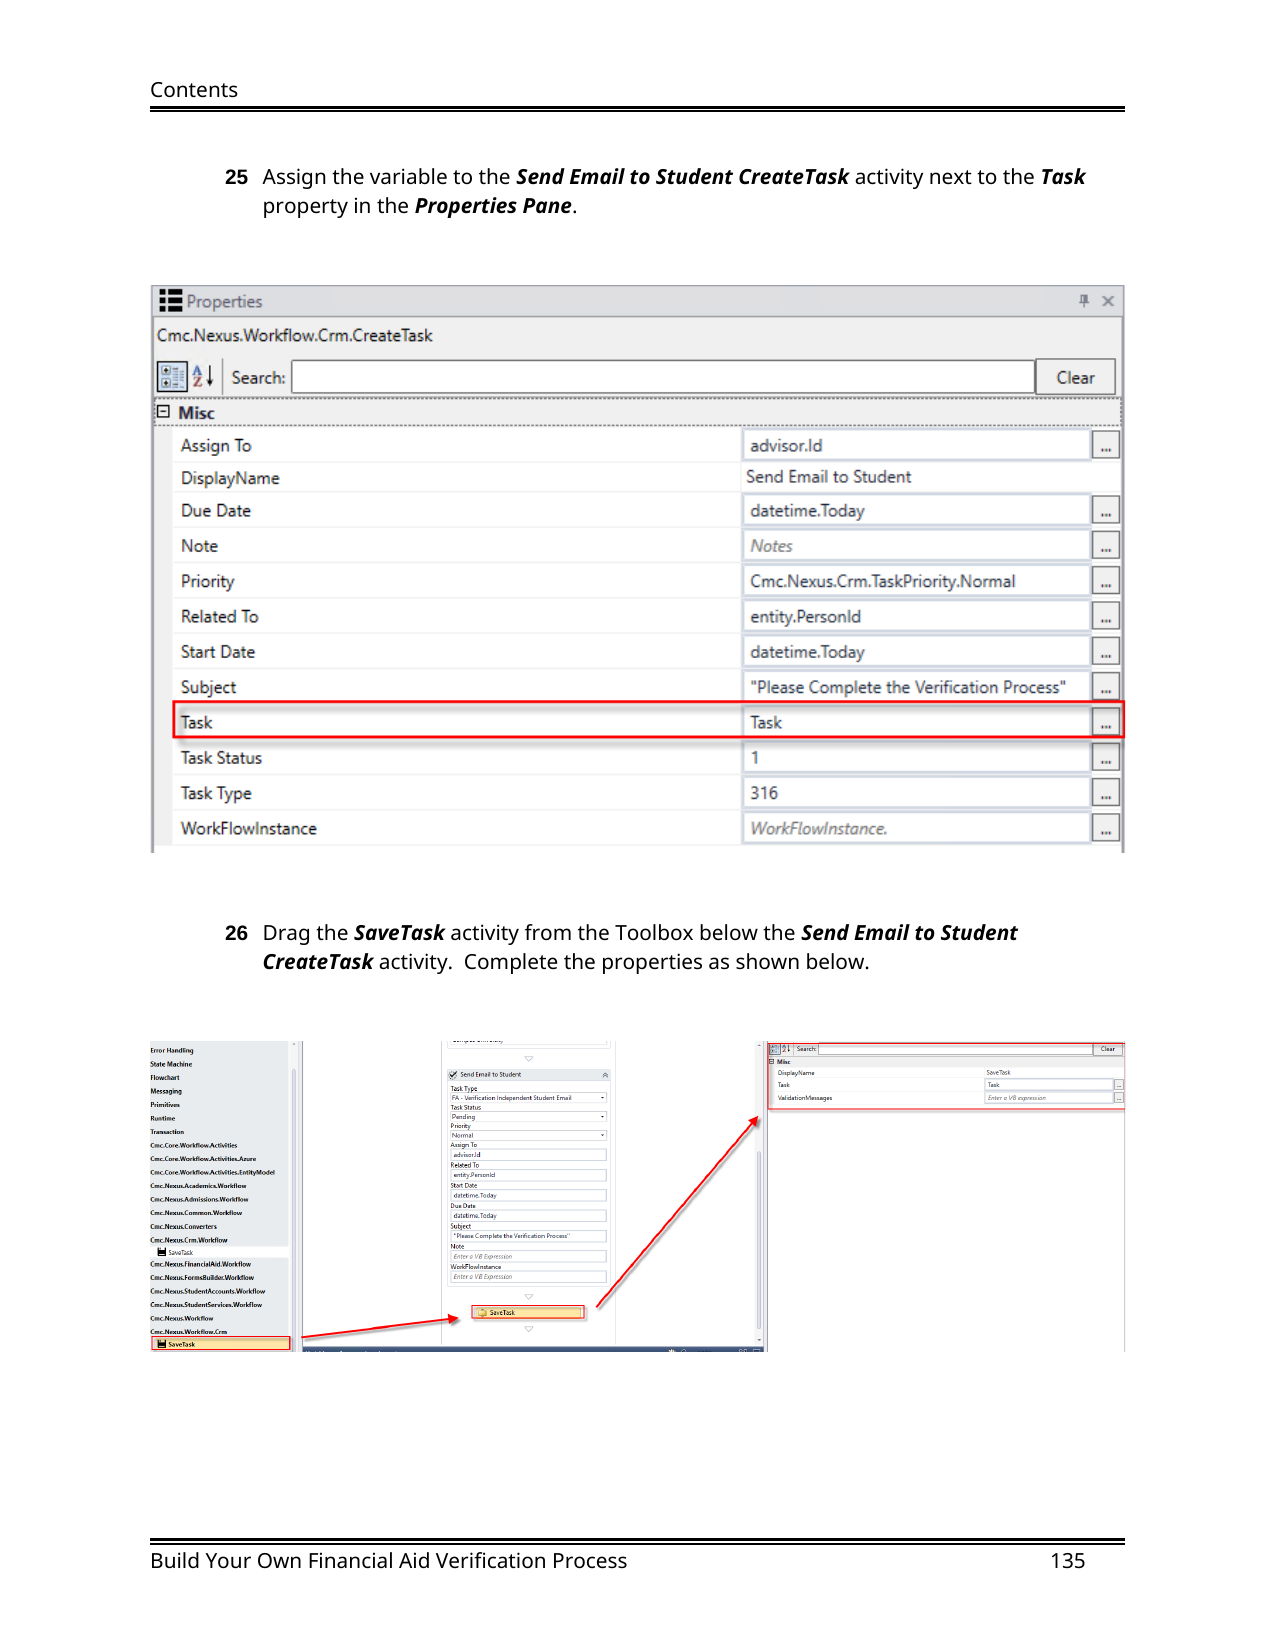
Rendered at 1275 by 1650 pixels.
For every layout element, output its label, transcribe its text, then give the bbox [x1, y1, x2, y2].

picture [150, 1041, 1125, 1352]
text Drag the SaveTask activity from the Toolbox below the Send Email to Student CreateTask activity. Complete the properties as shown below. [225, 918, 1125, 975]
text Assign the variable to the Send Email to Student CreateTask activity next to the Task property in the Properties Pane. [225, 162, 1125, 219]
picture [150, 285, 1125, 853]
